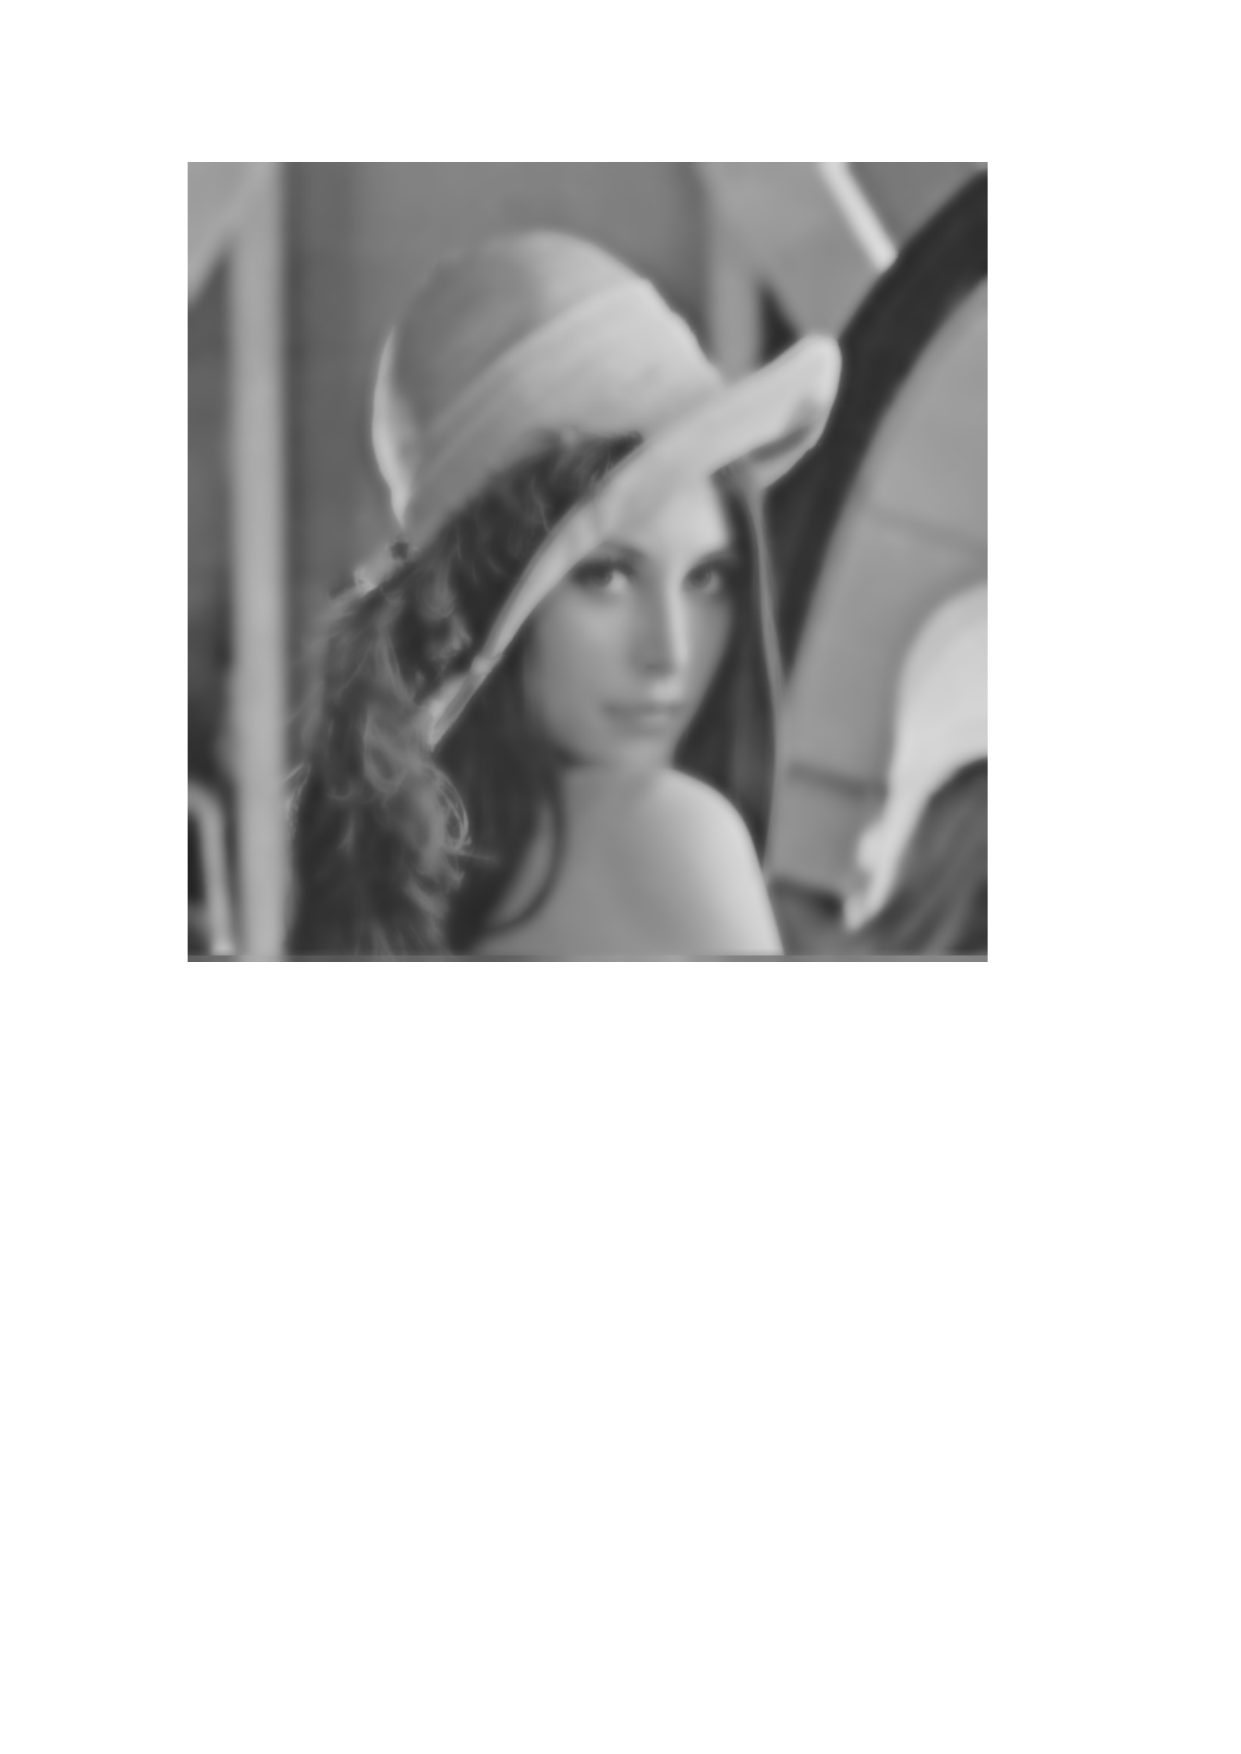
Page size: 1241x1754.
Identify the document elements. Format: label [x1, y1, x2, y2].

picture [187, 162, 988, 962]
